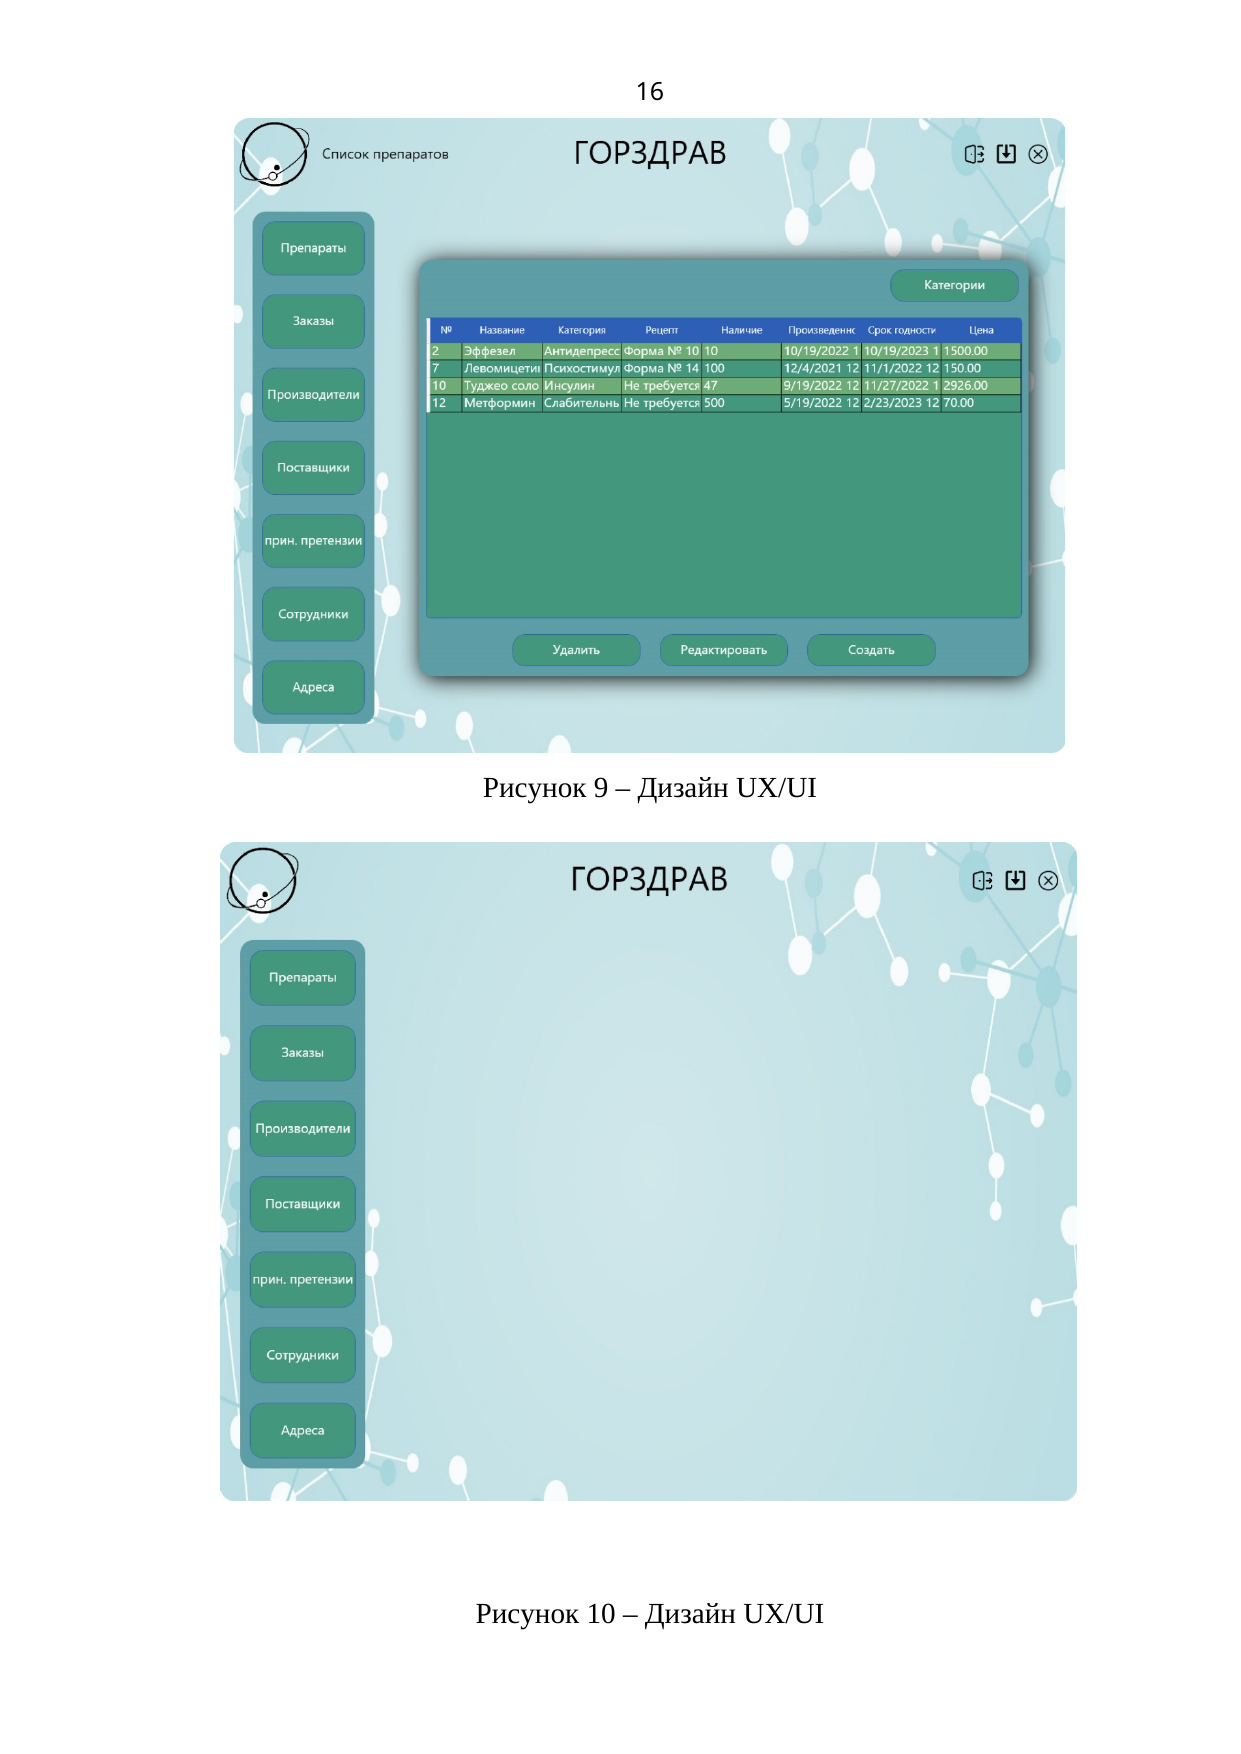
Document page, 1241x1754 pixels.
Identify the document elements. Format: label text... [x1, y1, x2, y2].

picture [233, 118, 1066, 753]
picture [220, 842, 1077, 1501]
